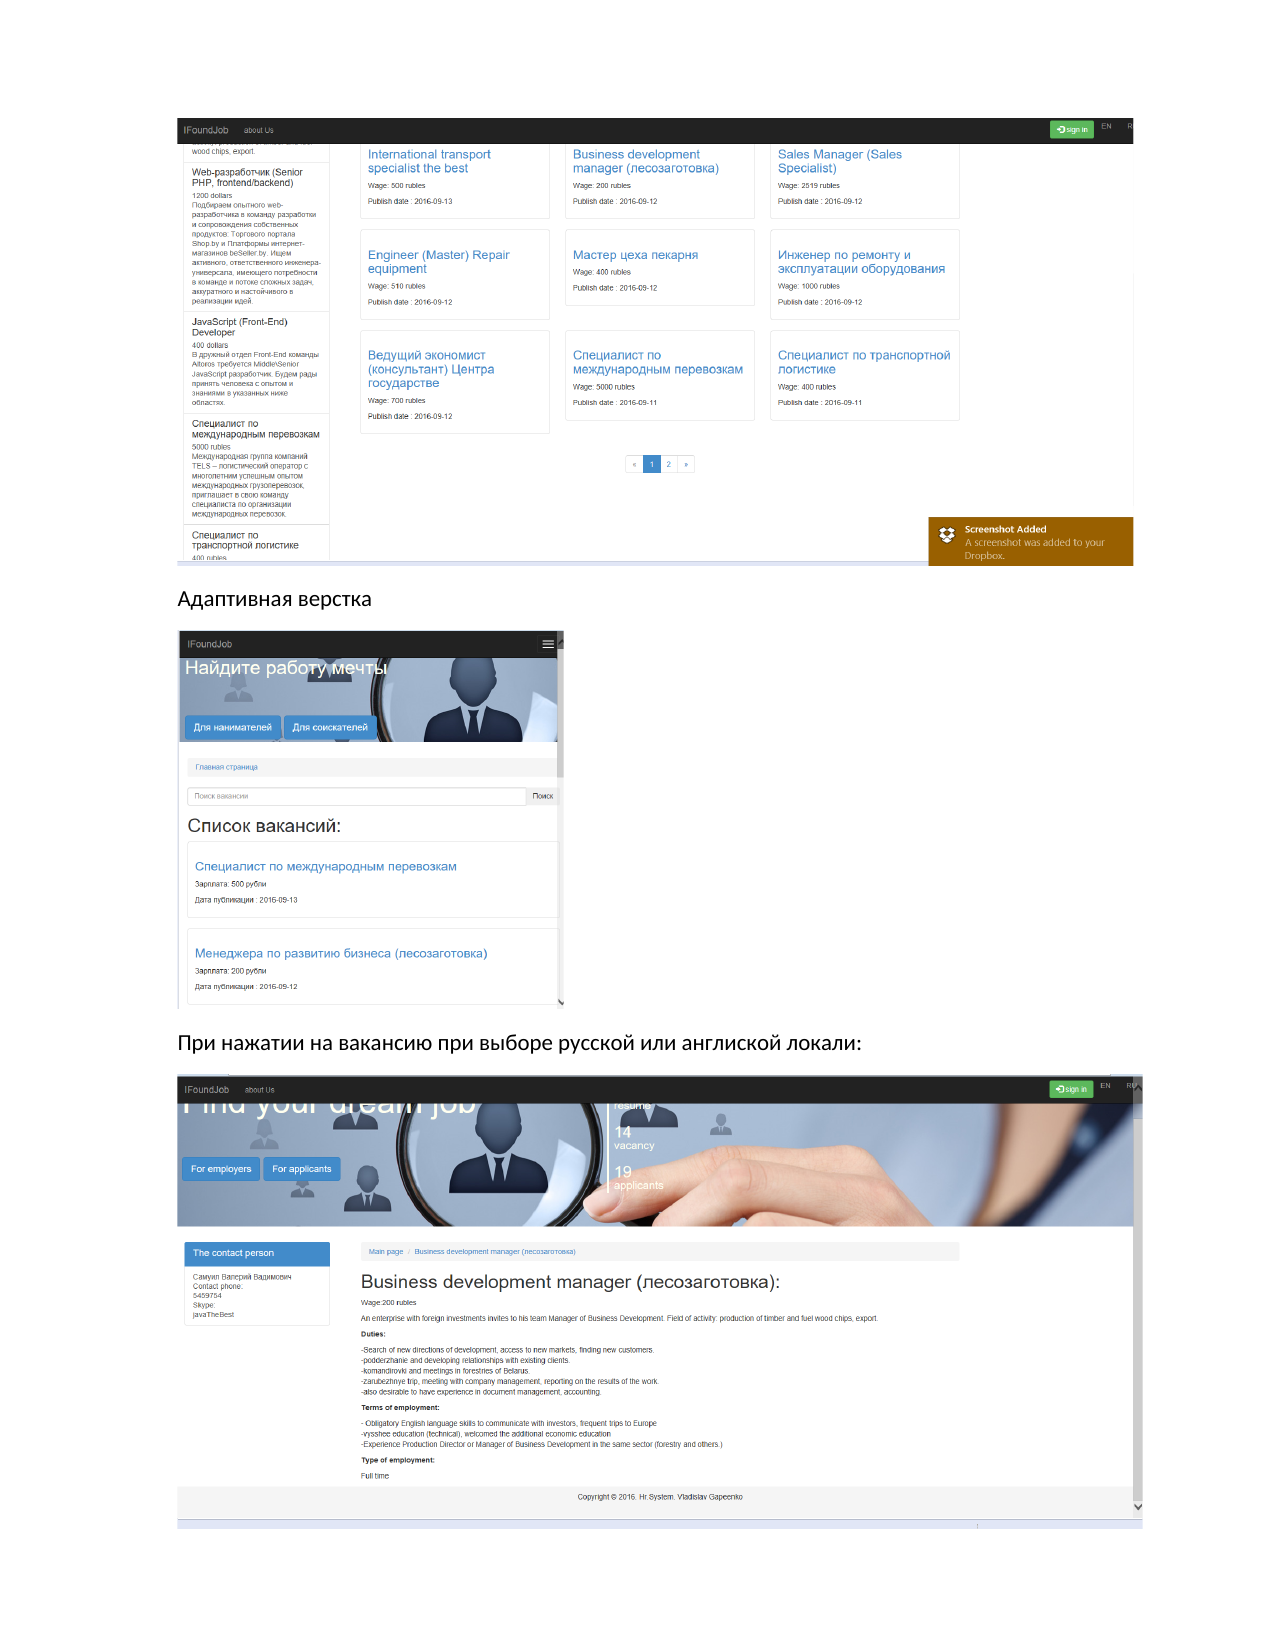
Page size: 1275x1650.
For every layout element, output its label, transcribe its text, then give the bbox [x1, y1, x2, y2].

picture [177, 1074, 1143, 1529]
text Адаптивная верстка [177, 584, 1186, 612]
text При нажатии на вакансию при выборе русской или англиской локали: [177, 1028, 1186, 1056]
picture [177, 630, 564, 1009]
picture [177, 118, 1134, 566]
